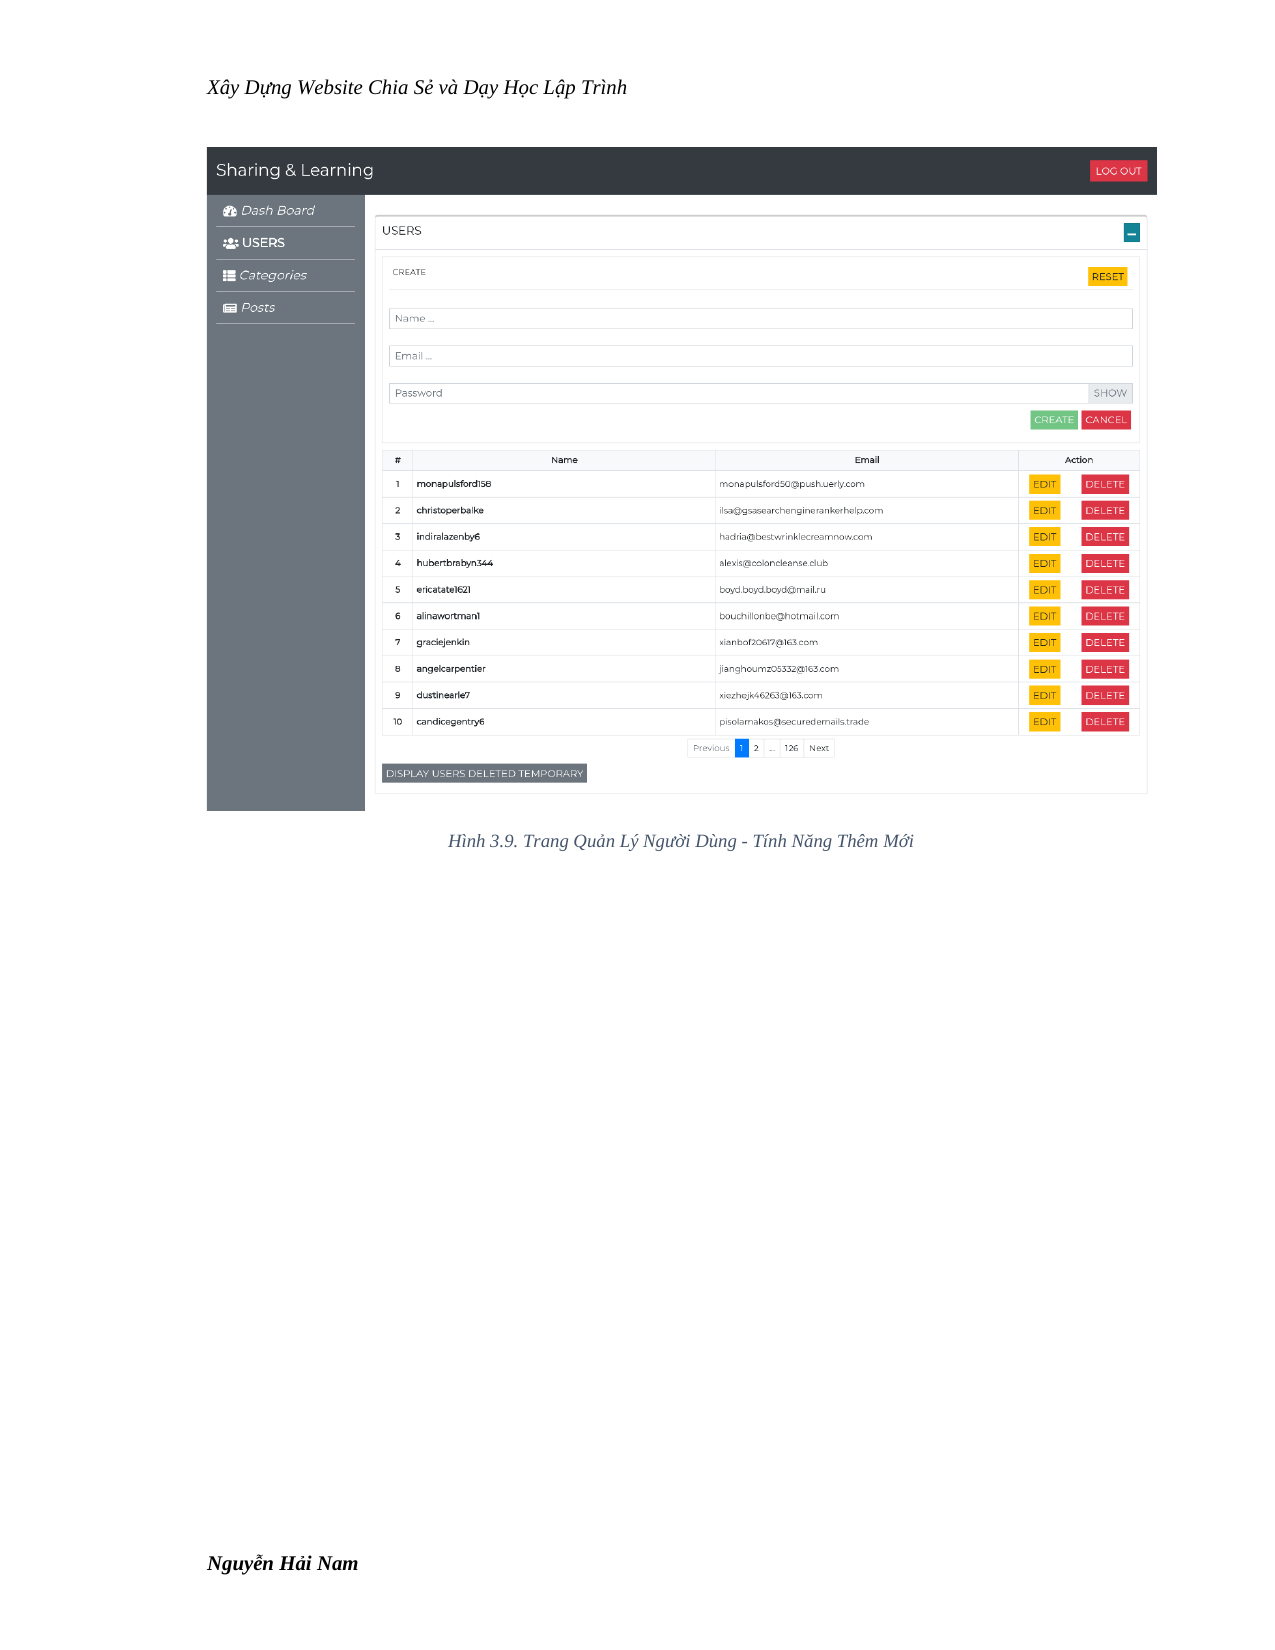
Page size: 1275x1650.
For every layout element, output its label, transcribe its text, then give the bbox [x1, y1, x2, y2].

text Hình 3.9. Trang Quản Lý Người Dùng - Tính Năng Thêm Mới [207, 830, 1157, 851]
picture [206, 147, 1157, 811]
